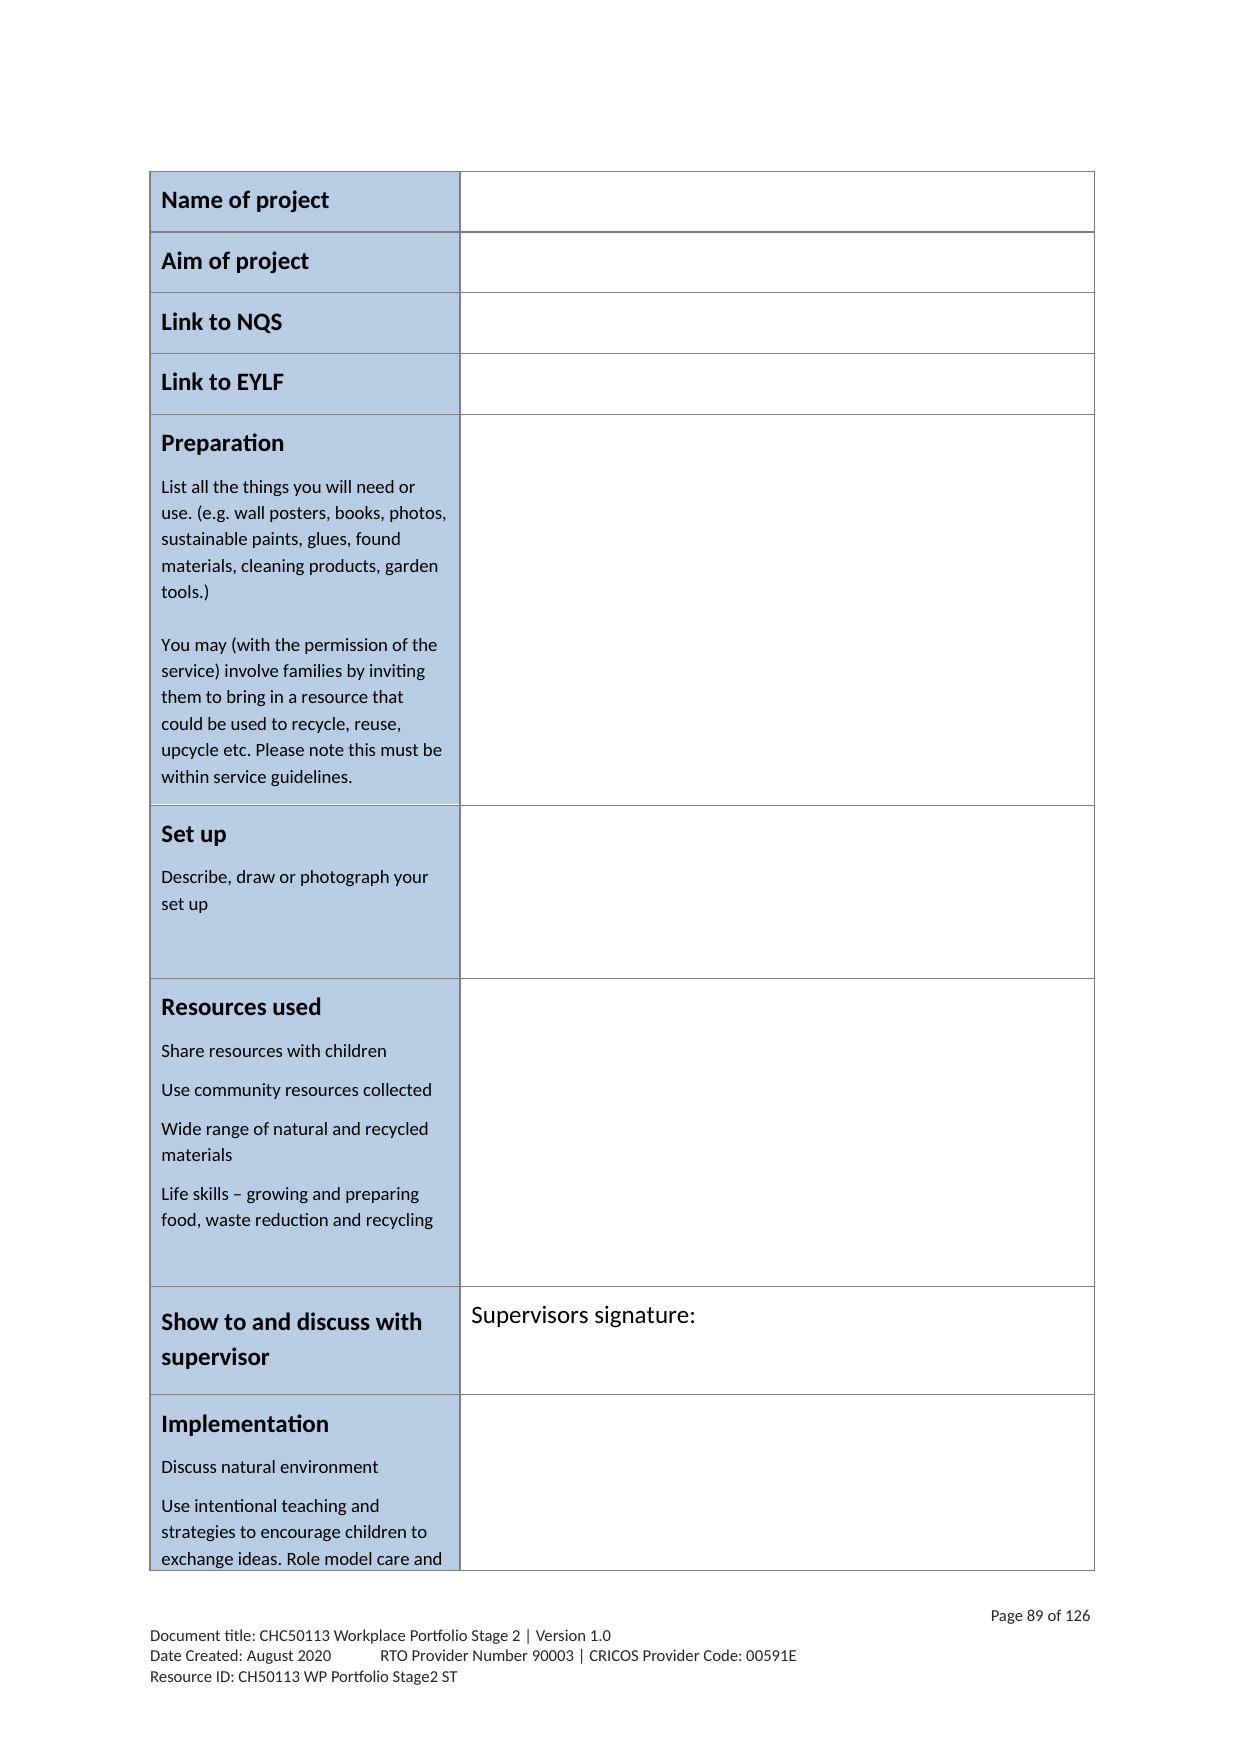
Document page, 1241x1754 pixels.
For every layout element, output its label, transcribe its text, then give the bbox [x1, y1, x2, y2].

table_cell [461, 293, 1094, 353]
table_cell Name of project [151, 172, 459, 231]
table_cell Show to and discuss with supervisor [151, 1287, 459, 1394]
table_cell [461, 806, 1094, 978]
table_cell [461, 415, 1094, 804]
table_cell Aim of project [151, 233, 459, 292]
table_cell Set up Describe, draw or photograph your set up [151, 806, 459, 978]
table_cell [461, 979, 1094, 1286]
table_cell Link to NQS [151, 293, 459, 353]
table_cell [461, 354, 1094, 414]
table_cell Supervisors signature: [461, 1287, 1094, 1394]
table_cell Preparation List all the things you will need or use. (e.g. wall posters, books, photos, sustainable paints, glues, found materials, cleaning products, garden tools.) You may (with the permission of the service) involve families by inviting them to bring in a resource that could be used to recycle, reuse, upcycle etc. Please note this must be within service guidelines. [151, 415, 459, 804]
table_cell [151, 1395, 459, 1570]
table_cell [461, 172, 1094, 231]
table_cell [461, 1395, 1094, 1570]
table_cell Link to EYLF [151, 354, 459, 414]
table_cell [461, 233, 1094, 292]
table_cell Resources used Share resources with children Use community resources collected Wide range of natural and recycled materials Life skills – growing and preparing food, waste reduction and recycling [151, 979, 459, 1286]
